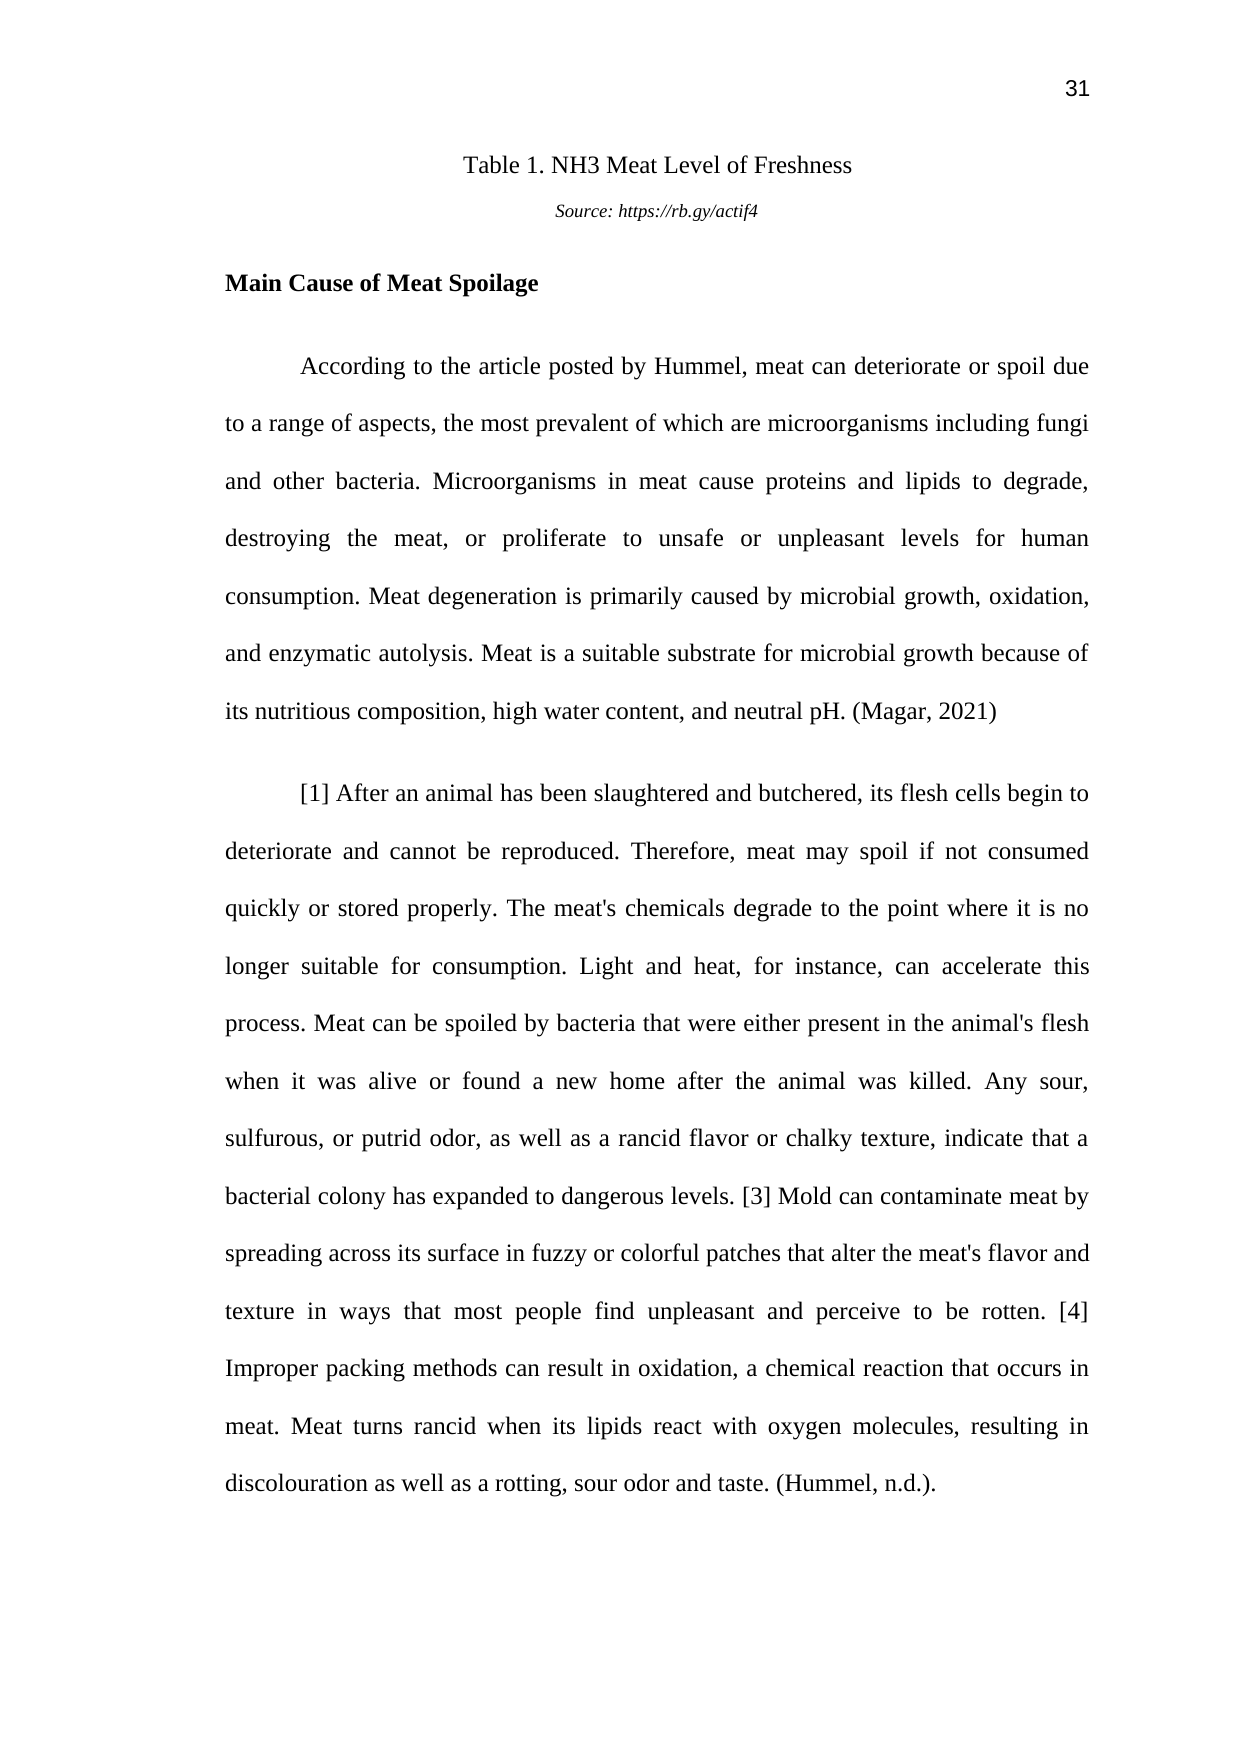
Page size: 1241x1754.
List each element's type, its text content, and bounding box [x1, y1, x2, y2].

text [1] After an animal has been slaughtered and butchered, its flesh cells begin to deteriorate and cannot be reproduced. Therefore, meat may spoil if not consumed quickly or stored properly. The meat's chemicals degrade to the point where it is no longer suitable for consumption. Light and heat, for instance, can accelerate this process. Meat can be spoiled by bacteria that were either present in the animal's flesh when it was alive or found a new home after the animal was killed. Any sour, sulfurous, or putrid odor, as well as a rancid flavor or chalky texture, indicate that a bacterial colony has expanded to dangerous levels. [3] Mold can contaminate meat by spreading across its surface in fuzzy or colorful patches that alter the meat's flavor and texture in ways that most people find unpleasant and perceive to be rotten. [4] Improper packing methods can result in oxidation, a chemical reaction that occurs in meat. Meat turns rancid when its lipids react with oxygen molecules, resulting in discolouration as well as a rotting, sour odor and taste. (Hummel, n.d.). [225, 778, 1090, 1497]
text Main Cause of Meat Spoilage [225, 268, 1090, 297]
text Table 1. NH3 Meat Level of Freshness Source: https://rb.gy/actif4 [225, 150, 1090, 222]
text According to the article posted by Hummel, meat can deteriorate or spoil due to a range of aspects, the most prevalent of which are microorganisms including fungi and other bacteria. Microorganisms in meat cause proteins and lipids to degrade, destroying the meat, or proliferate to unsafe or unpleasant levels for human consumption. Meat degeneration is primarily caused by microbial growth, oxidation, and enzymatic autolysis. Meat is a suitable substrate for microbial growth because of its nutritious composition, high water content, and neutral pH. (Magar, 2021) [225, 351, 1090, 725]
